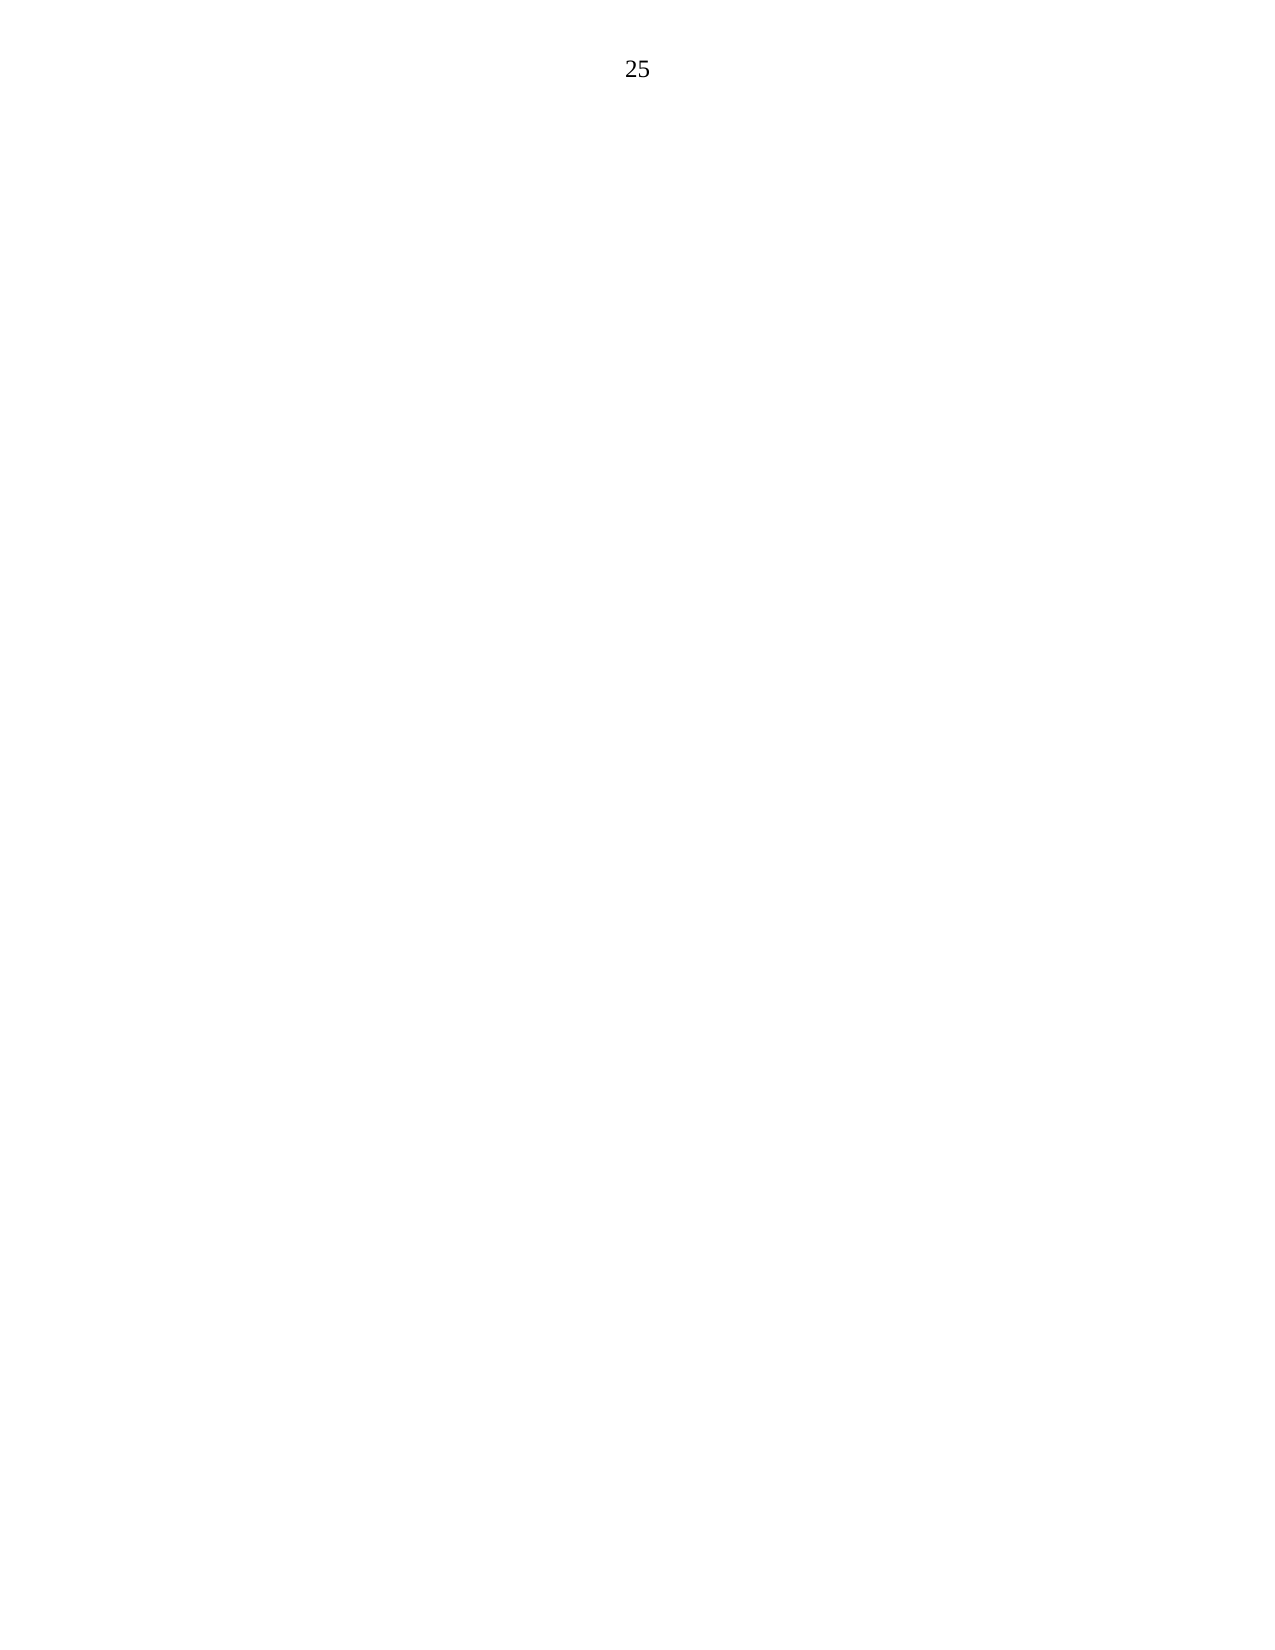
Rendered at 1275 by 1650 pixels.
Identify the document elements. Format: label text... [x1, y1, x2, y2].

text 25 [540, 54, 735, 83]
